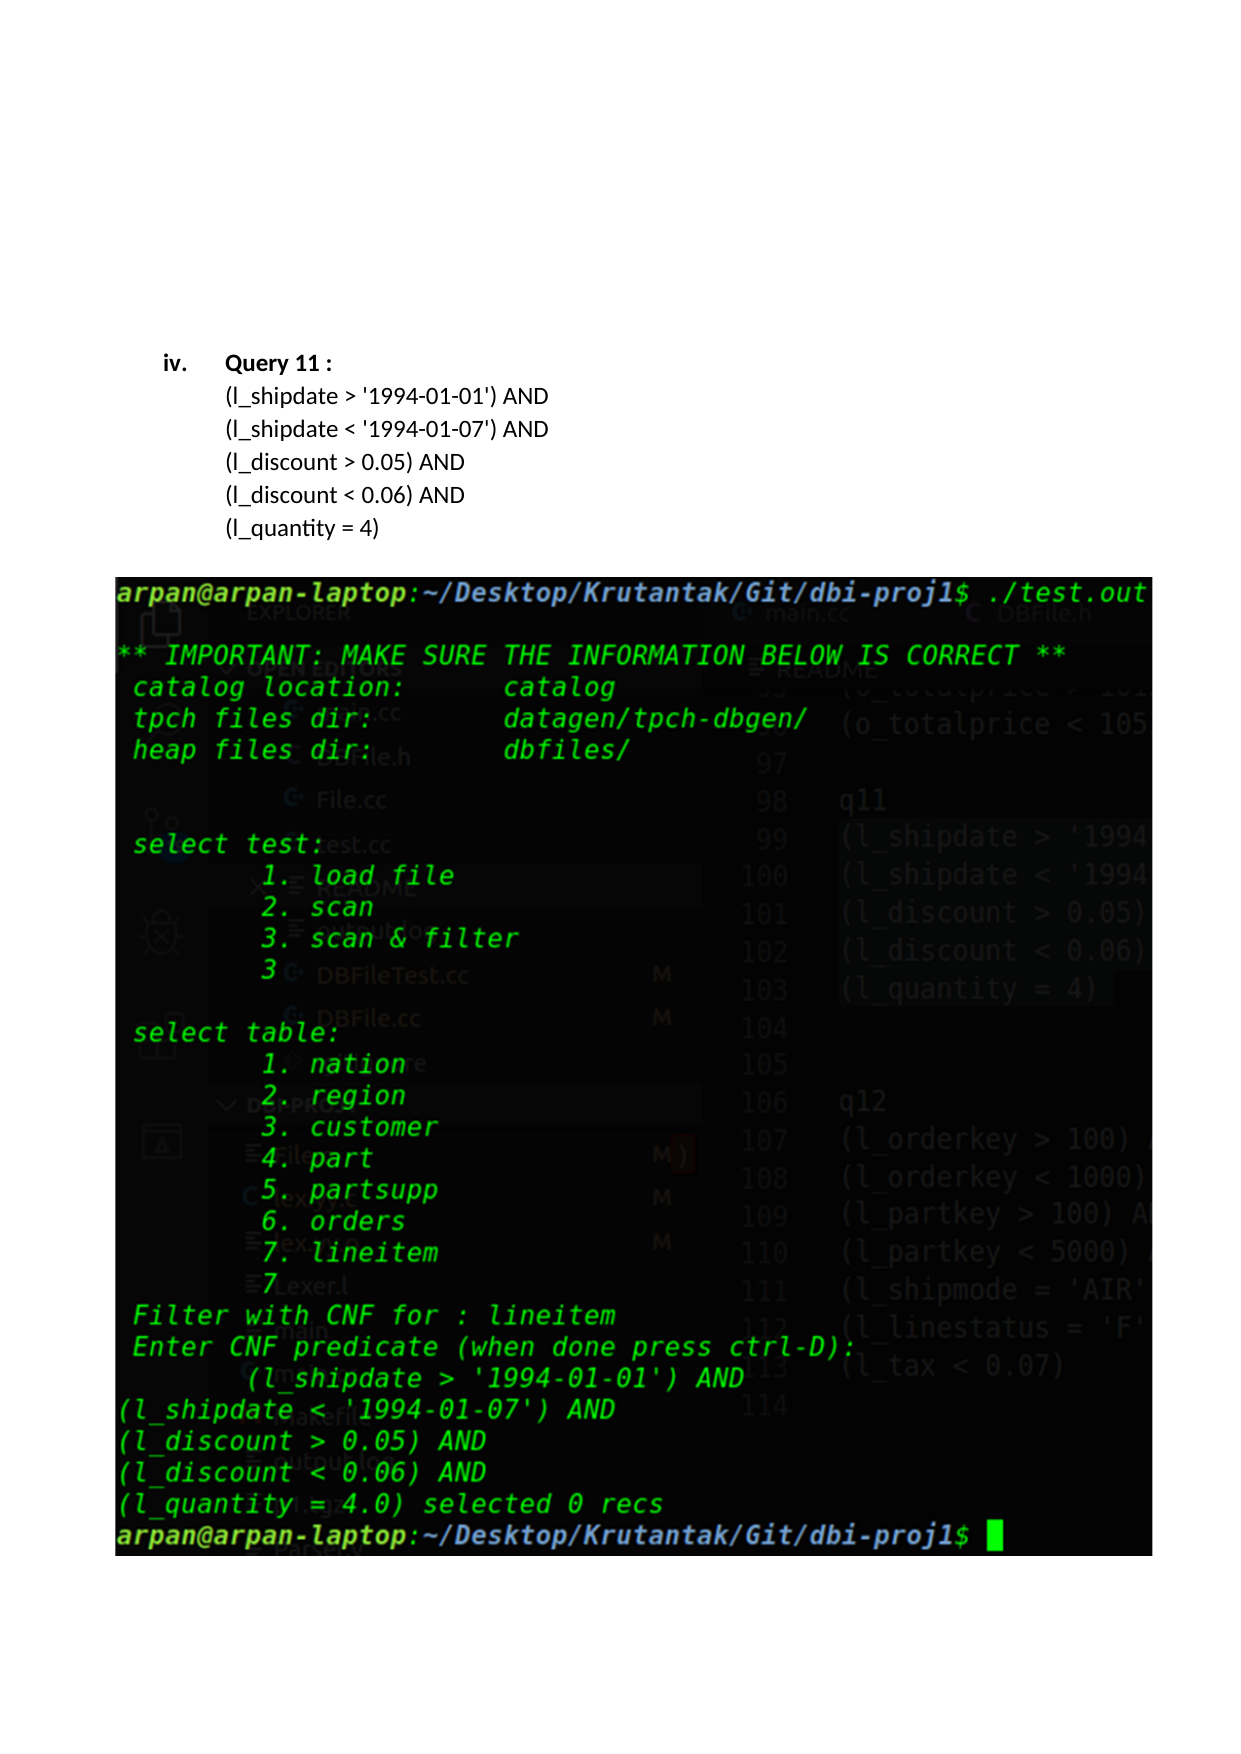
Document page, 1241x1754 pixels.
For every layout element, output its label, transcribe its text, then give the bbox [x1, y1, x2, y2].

list (l_discount > 0.05) AND [225, 446, 1090, 477]
list (l_discount < 0.06) AND [225, 479, 1090, 510]
list (l_quantity = 4) [225, 512, 1090, 543]
list (l_shipdate < '1994-01-07') AND [225, 413, 1090, 444]
picture [115, 577, 1153, 1556]
list Query 11 : [187, 347, 1090, 378]
list (l_shipdate > '1994-01-01') AND [225, 380, 1090, 411]
